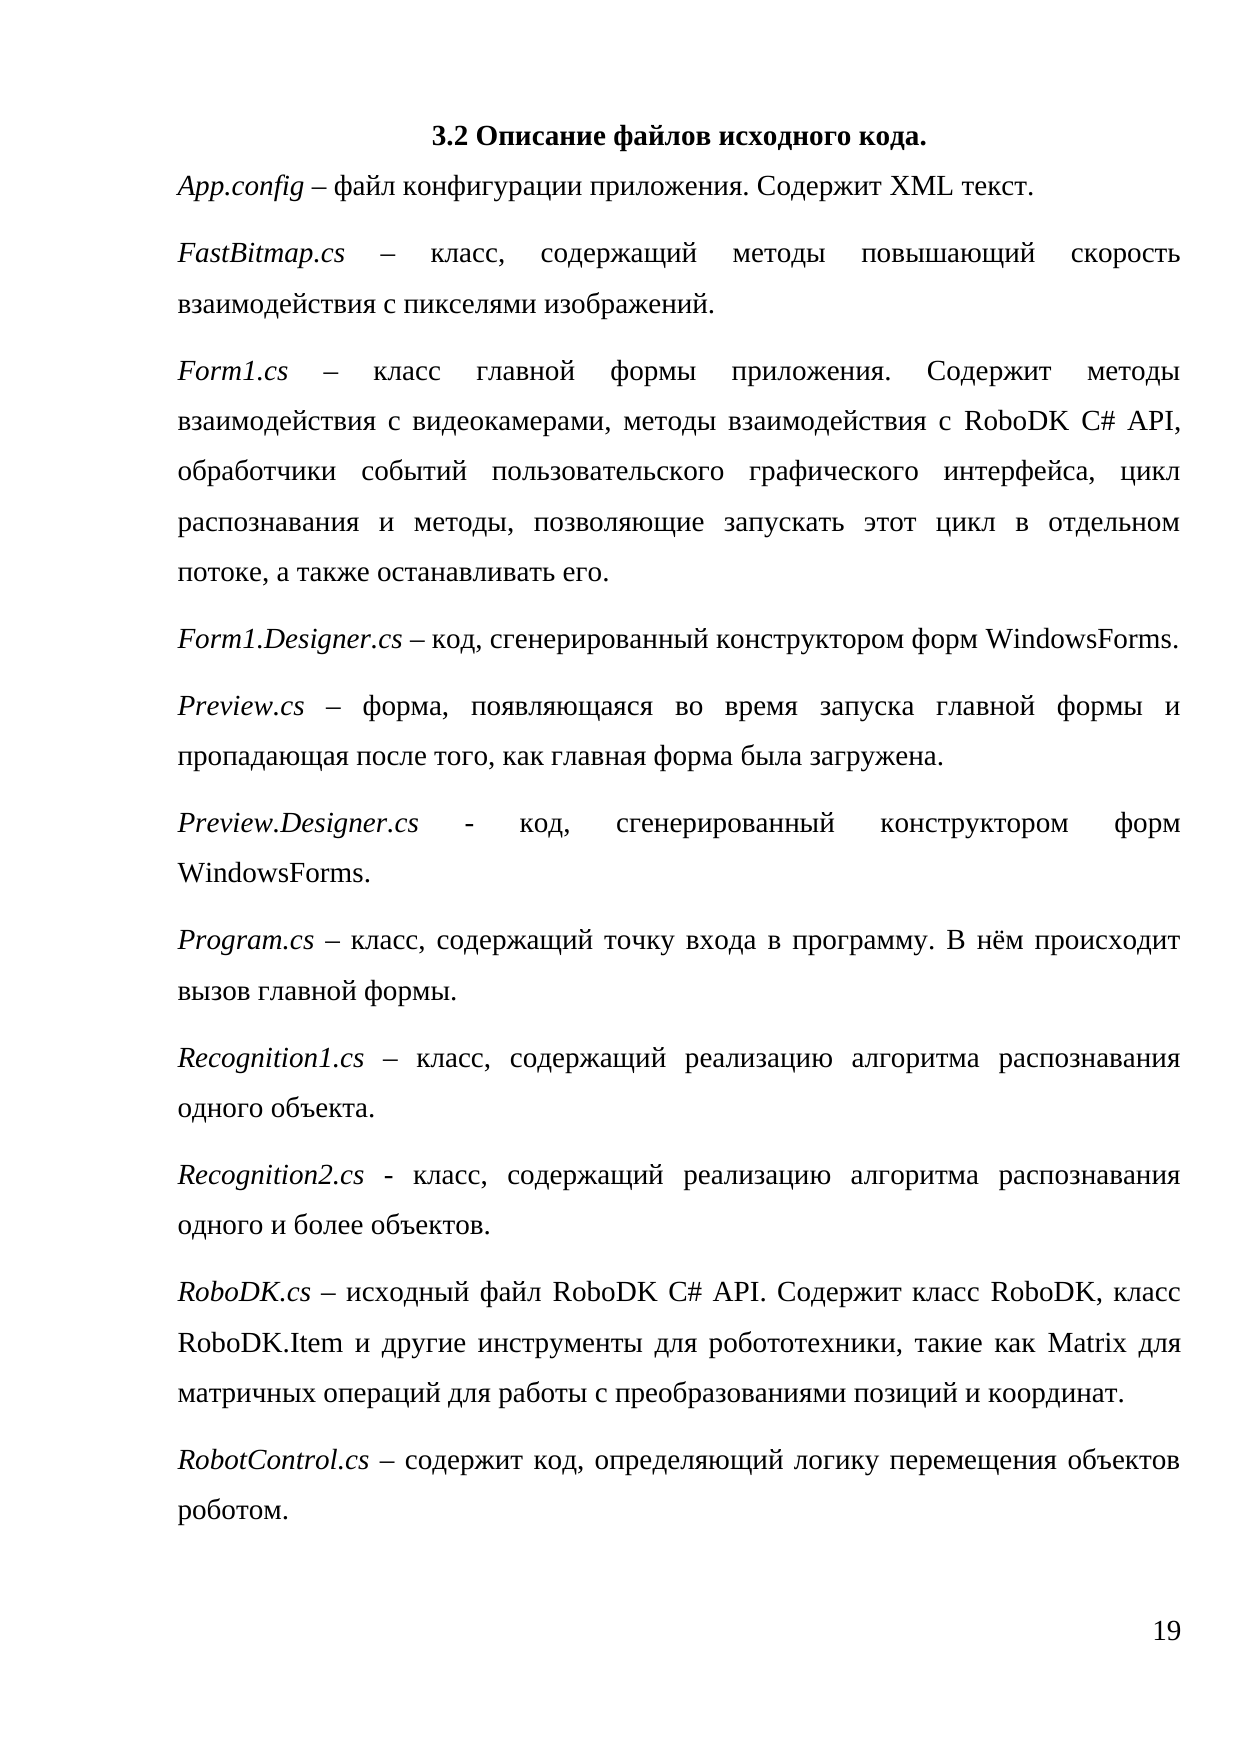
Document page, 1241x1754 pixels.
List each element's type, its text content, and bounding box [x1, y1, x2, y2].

text FastBitmap.cs – класс, содержащий методы повышающий скорость взаимодействия с пикселями изображений. [177, 235, 1181, 319]
text Recognition1.cs – класс, содержащий реализацию алгоритма распознавания одного объекта. [177, 1040, 1181, 1124]
text Form1.Designer.cs – код, сгенерированный конструктором форм WindowsForms. [177, 621, 1181, 654]
text Recognition2.cs - класс, содержащий реализацию алгоритма распознавания одного и более объектов. [177, 1157, 1181, 1241]
text Program.cs – класс, содержащий точку входа в программу. В нём происходит вызов главной формы. [177, 922, 1181, 1006]
text Form1.cs – класс главной формы приложения. Содержит методы взаимодействия с видеокамерами, методы взаимодействия с RoboDK C# API, обработчики событий пользовательского графического интерфейса, цикл распознавания и методы, позволяющие запускать этот цикл в отдельном потоке, а также останавливать его. [177, 353, 1181, 587]
text Preview.cs – форма, появляющаяся во время запуска главной формы и пропадающая после того, как главная форма была загружена. [177, 688, 1181, 772]
text RoboDK.cs – исходный файл RoboDK C# API. Содержит класс RoboDK, класс RoboDK.Item и другие инструменты для робототехники, такие как Matrix для матричных операций для работы с преобразованиями позиций и координат. [177, 1274, 1181, 1408]
subtitle 3.2 Описание файлов исходного кода. [177, 118, 1181, 152]
text App.config – файл конфигурации приложения. Содержит XML текст. [177, 168, 1181, 202]
text RobotControl.cs – содержит код, определяющий логику перемещения объектов роботом. [177, 1442, 1181, 1526]
text Preview.Designer.cs - код, сгенерированный конструктором форм WindowsForms. [177, 805, 1181, 889]
